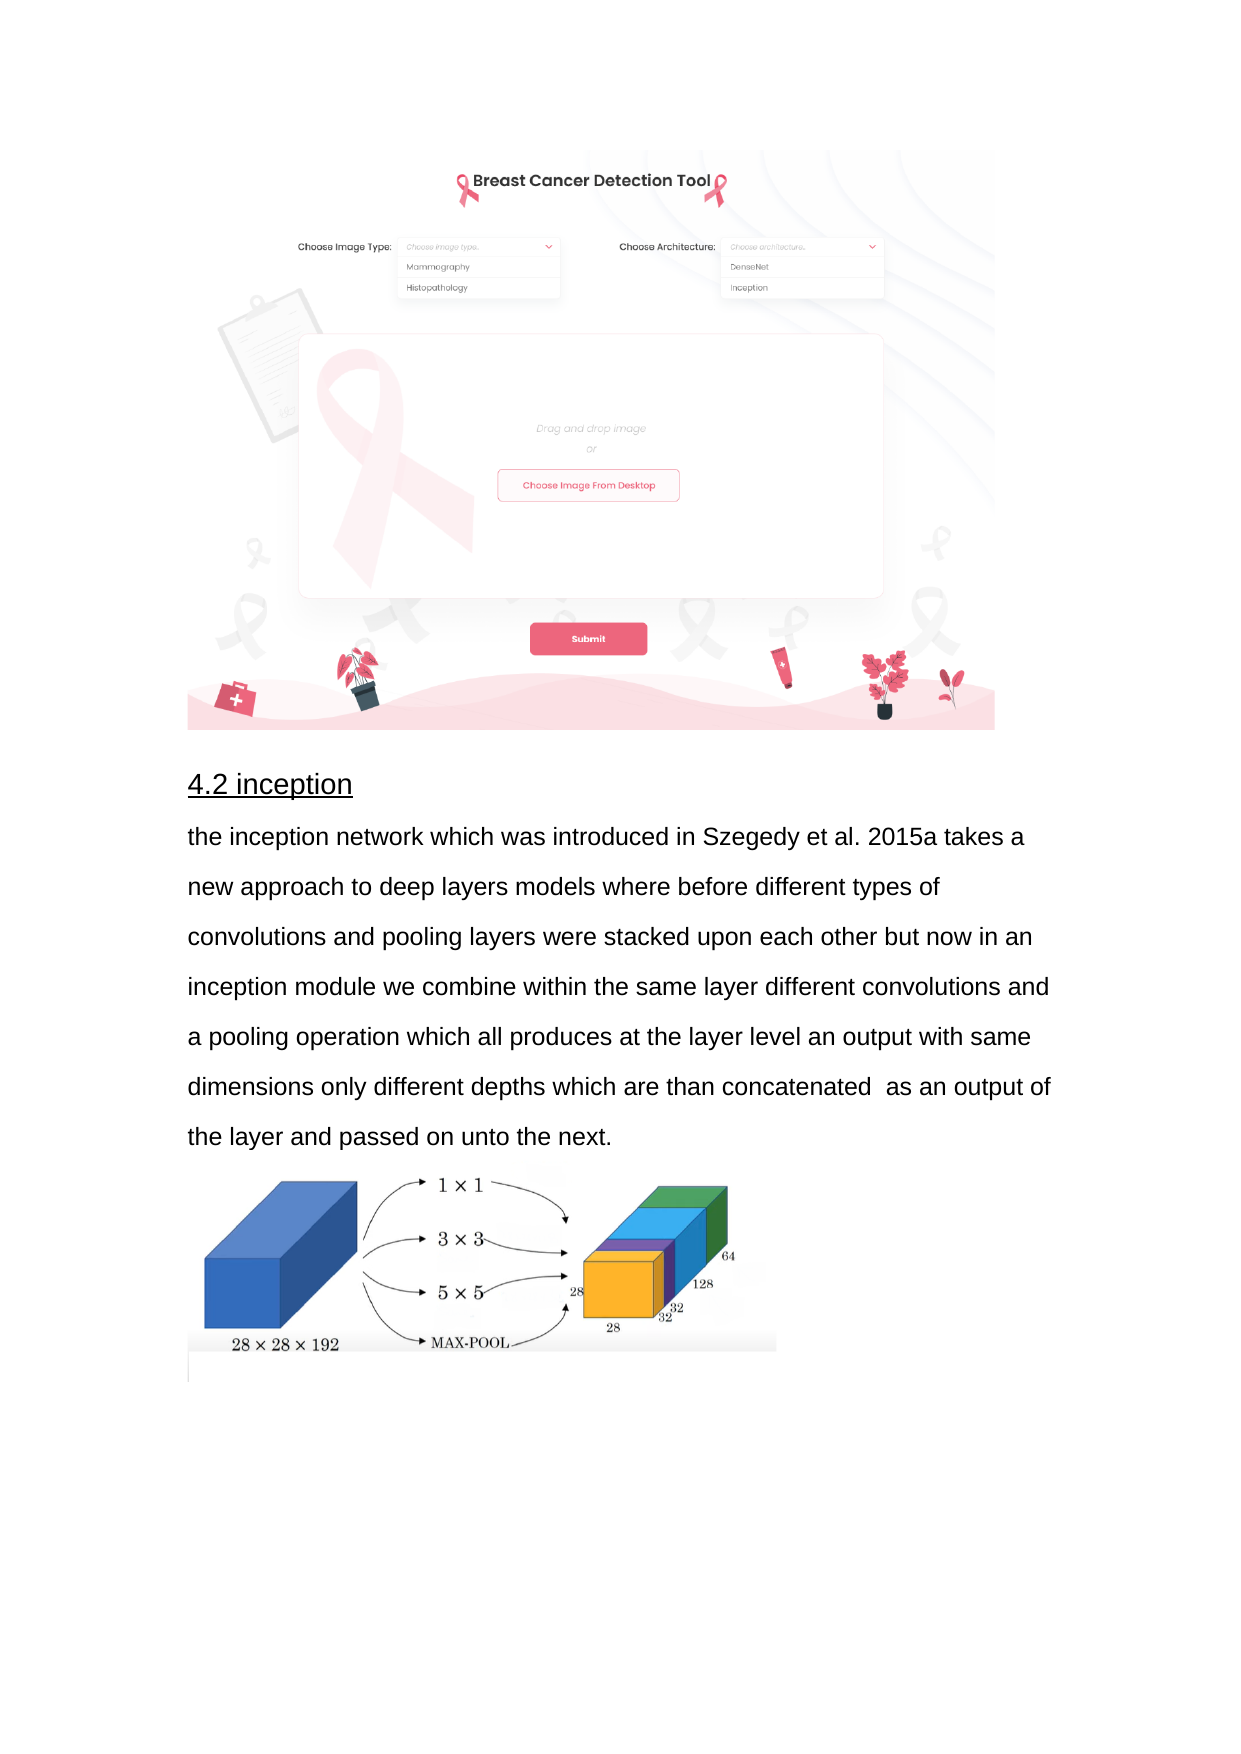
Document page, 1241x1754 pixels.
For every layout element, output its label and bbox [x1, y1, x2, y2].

picture [187, 1150, 777, 1382]
text [187, 751, 1053, 1382]
picture [187, 150, 995, 730]
